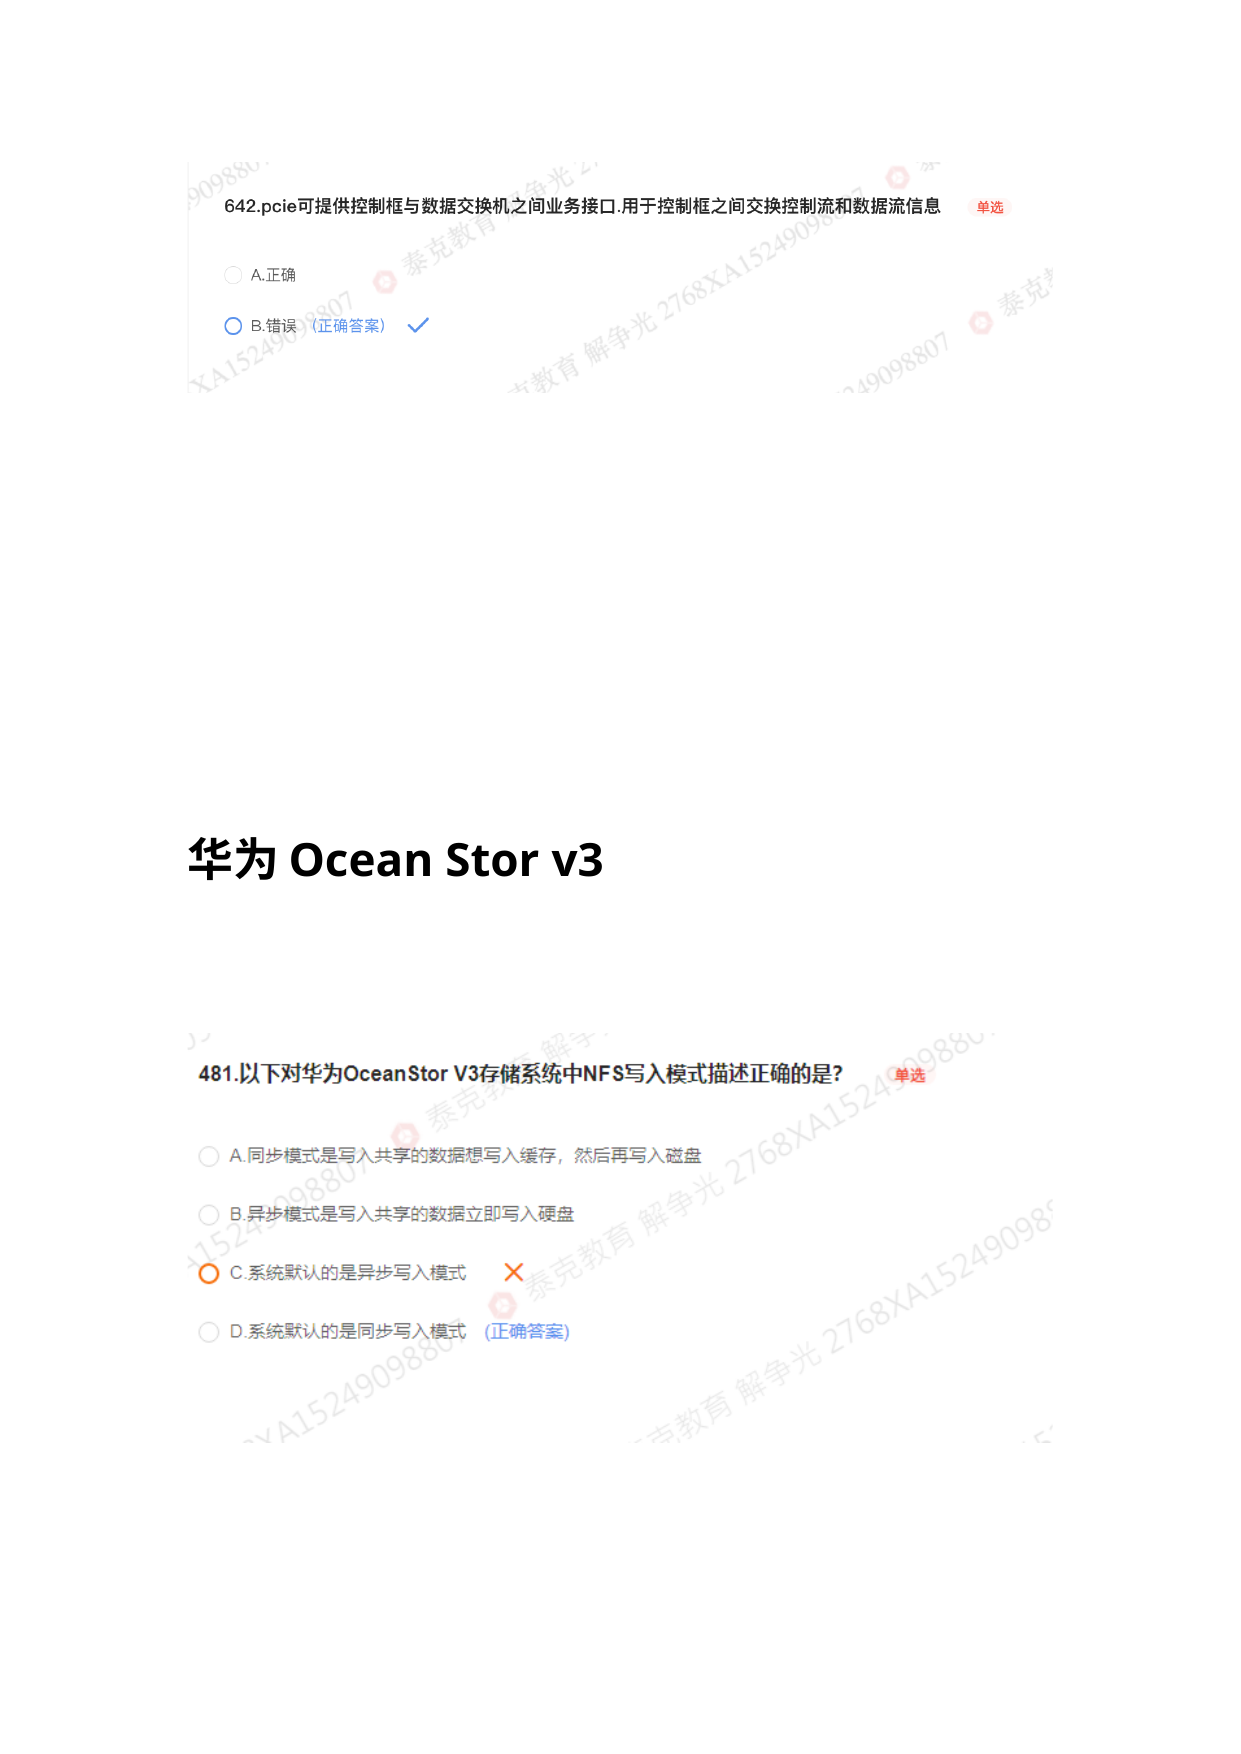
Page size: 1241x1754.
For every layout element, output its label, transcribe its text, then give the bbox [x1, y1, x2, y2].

picture [187, 1033, 1053, 1443]
subtitle 华为Ocean Stor v3 [187, 808, 1053, 906]
picture [187, 162, 1053, 393]
